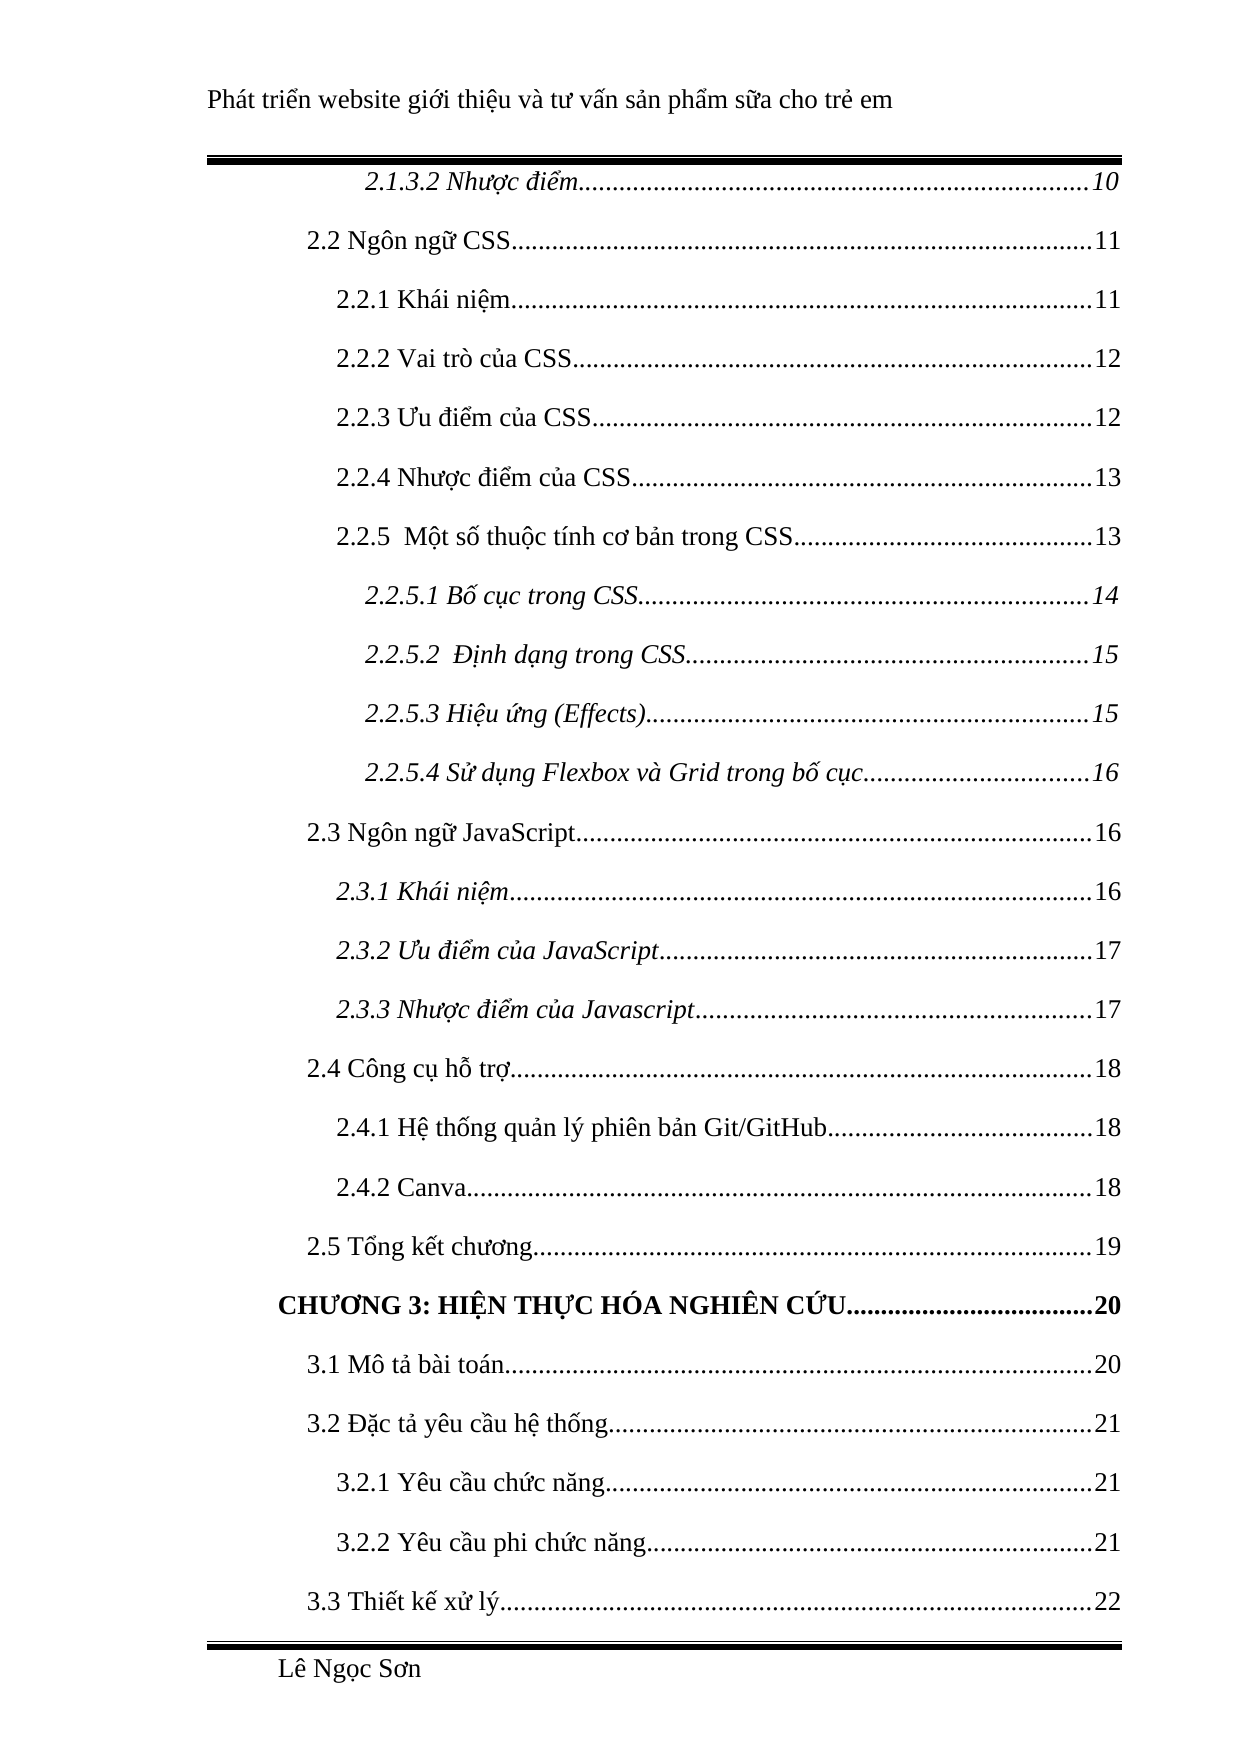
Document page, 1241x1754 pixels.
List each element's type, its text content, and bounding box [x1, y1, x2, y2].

text 2.2.2 Vai trò của CSS 12 [265, 342, 1122, 373]
text 2.2 Ngôn ngữ CSS 11 [236, 224, 1122, 255]
text 2.2.5.1 Bố cục trong CSS 14 [294, 579, 1122, 610]
text 3.2.2 Yêu cầu phi chức năng 21 [265, 1526, 1122, 1557]
text 2.2.4 Nhược điểm của CSS 13 [265, 461, 1122, 492]
text 2.2.5 Một số thuộc tính cơ bản trong CSS 13 [265, 520, 1122, 551]
text 3.1 Mô tả bài toán 20 [236, 1348, 1122, 1379]
text 2.1.3.2 Nhược điểm 10 [294, 165, 1122, 196]
text 2.4 Công cụ hỗ trợ 18 [236, 1052, 1122, 1083]
text 3.3 Thiết kế xử lý 22 [236, 1585, 1122, 1616]
text CHƯƠNG 3: HIỆN THỰC HÓA NGHIÊN CỨU 20 [207, 1289, 1122, 1320]
text 2.5 Tổng kết chương 19 [236, 1230, 1122, 1261]
text 2.2.5.2 Định dạng trong CSS 15 [294, 638, 1122, 669]
text 2.3.2 Ưu điểm của JavaScript 17 [265, 934, 1122, 965]
text 2.2.5.3 Hiệu ứng (Effects) 15 [294, 697, 1122, 728]
text 2.4.1 Hệ thống quản lý phiên bản Git/GitHub 18 [265, 1111, 1122, 1143]
text 2.3.1 Khái niệm 16 [265, 875, 1122, 906]
text 2.4.2 Canva 18 [265, 1171, 1122, 1202]
text 2.2.1 Khái niệm 11 [265, 283, 1122, 314]
text 2.3.3 Nhược điểm của Javascript 17 [265, 993, 1122, 1024]
text 3.2.1 Yêu cầu chức năng 21 [265, 1466, 1122, 1498]
text 2.2.3 Ưu điểm của CSS 12 [265, 401, 1122, 433]
text 2.2.5.4 Sử dụng Flexbox và Grid trong bố cục 16 [294, 756, 1122, 788]
text 3.2 Đặc tả yêu cầu hệ thống 21 [236, 1407, 1122, 1438]
text 2.3 Ngôn ngữ JavaScript 16 [236, 816, 1122, 847]
